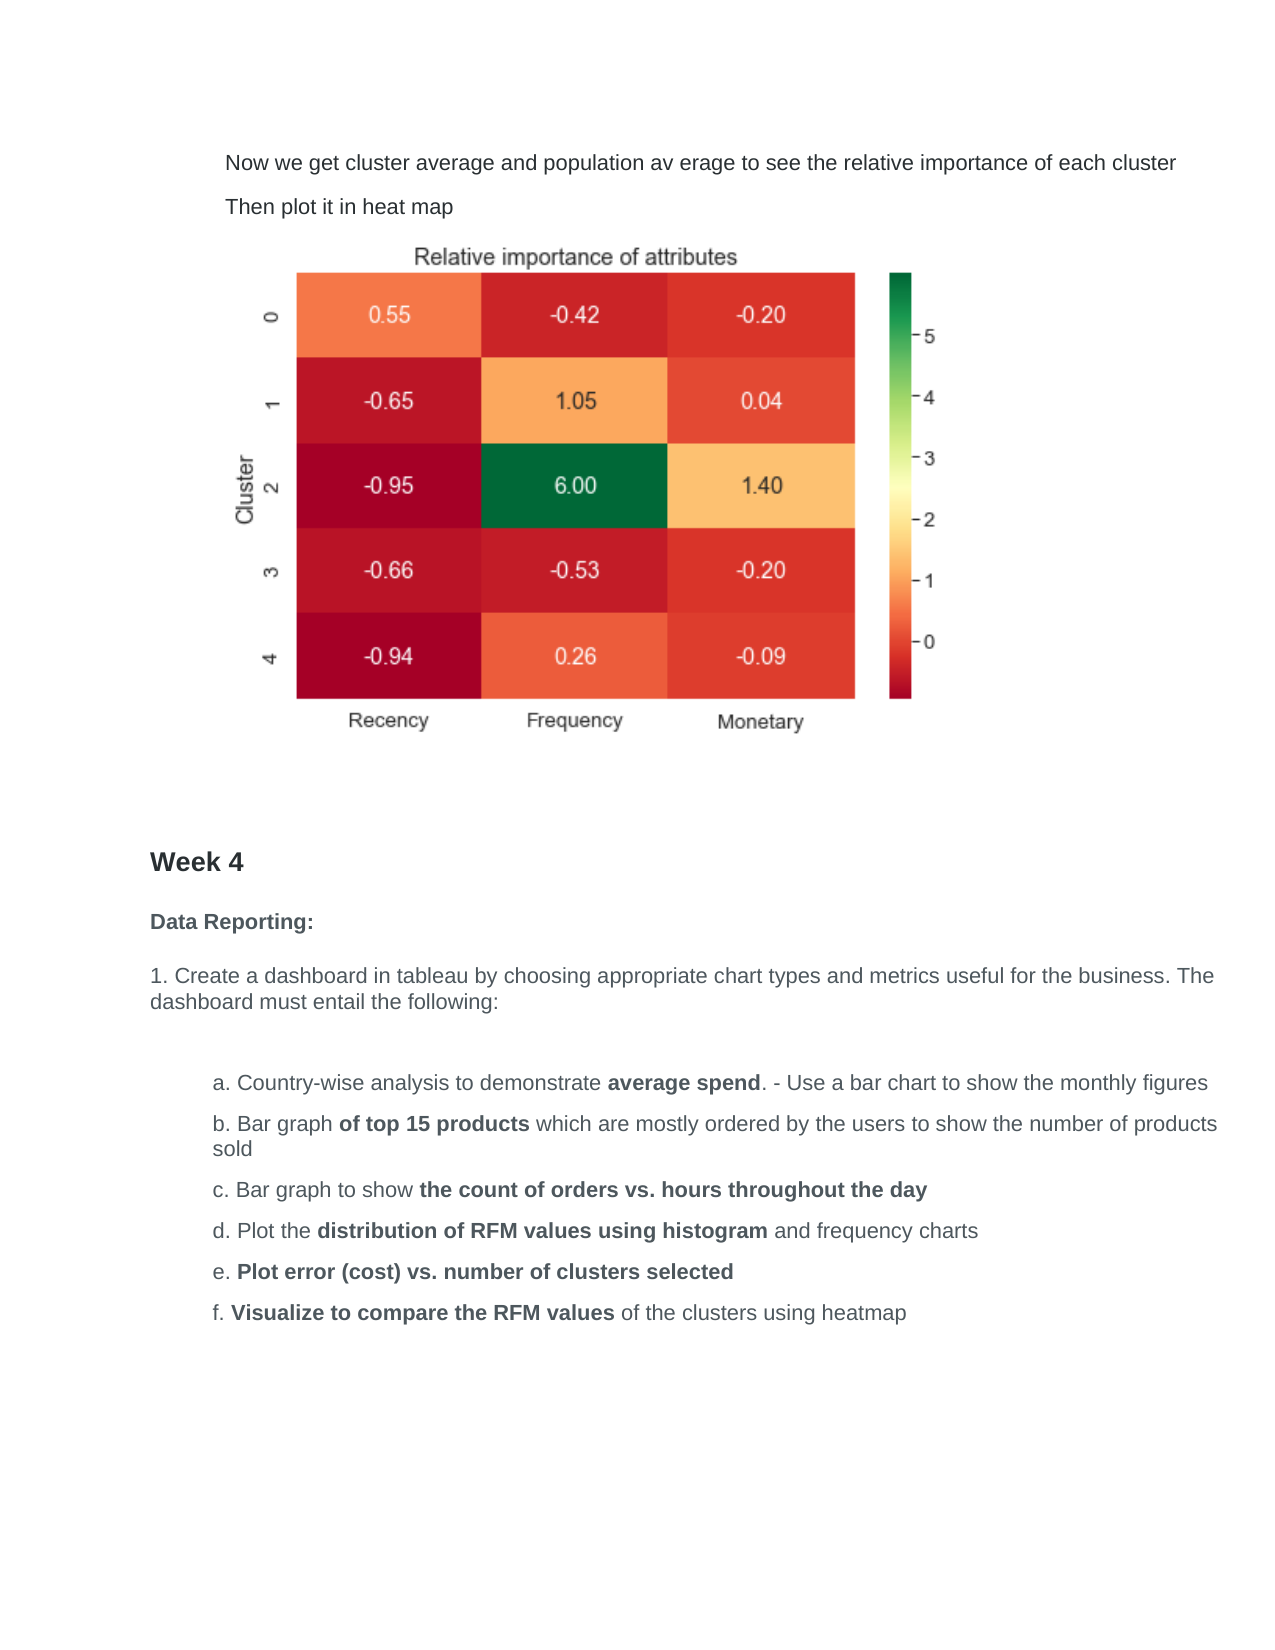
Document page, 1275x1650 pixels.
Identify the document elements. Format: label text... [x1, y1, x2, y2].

text b. Bar graph of top 15 products which are mostly ordered by the users to show the number of products sold [212, 1111, 1228, 1162]
text f. Visualize to compare the RFM values of the clusters using heatmap [212, 1300, 1228, 1325]
subtitle Week 4 [150, 846, 1228, 877]
text Then plot it in heat map [225, 194, 1228, 219]
picture [225, 237, 946, 743]
text a. Country-wise analysis to demonstrate average spend. - Use a bar chart to show the monthly figures [212, 1070, 1228, 1096]
text 1. Create a dashboard in tableau by choosing appropriate chart types and metrics useful for the business. The dashboard must entail the following: [150, 963, 1228, 1014]
text c. Bar graph to show the count of orders vs. hours throughout the day [212, 1177, 1228, 1202]
text d. Plot the distribution of RFM values using histogram and frequency charts [212, 1218, 1228, 1243]
text Now we get cluster average and population av erage to see the relative importance of each cluster [225, 150, 1228, 175]
subtitle Data Reporting:​​​​​​​ [150, 909, 1228, 934]
text e. Plot error (cost) vs. number of clusters selected [212, 1259, 1228, 1284]
